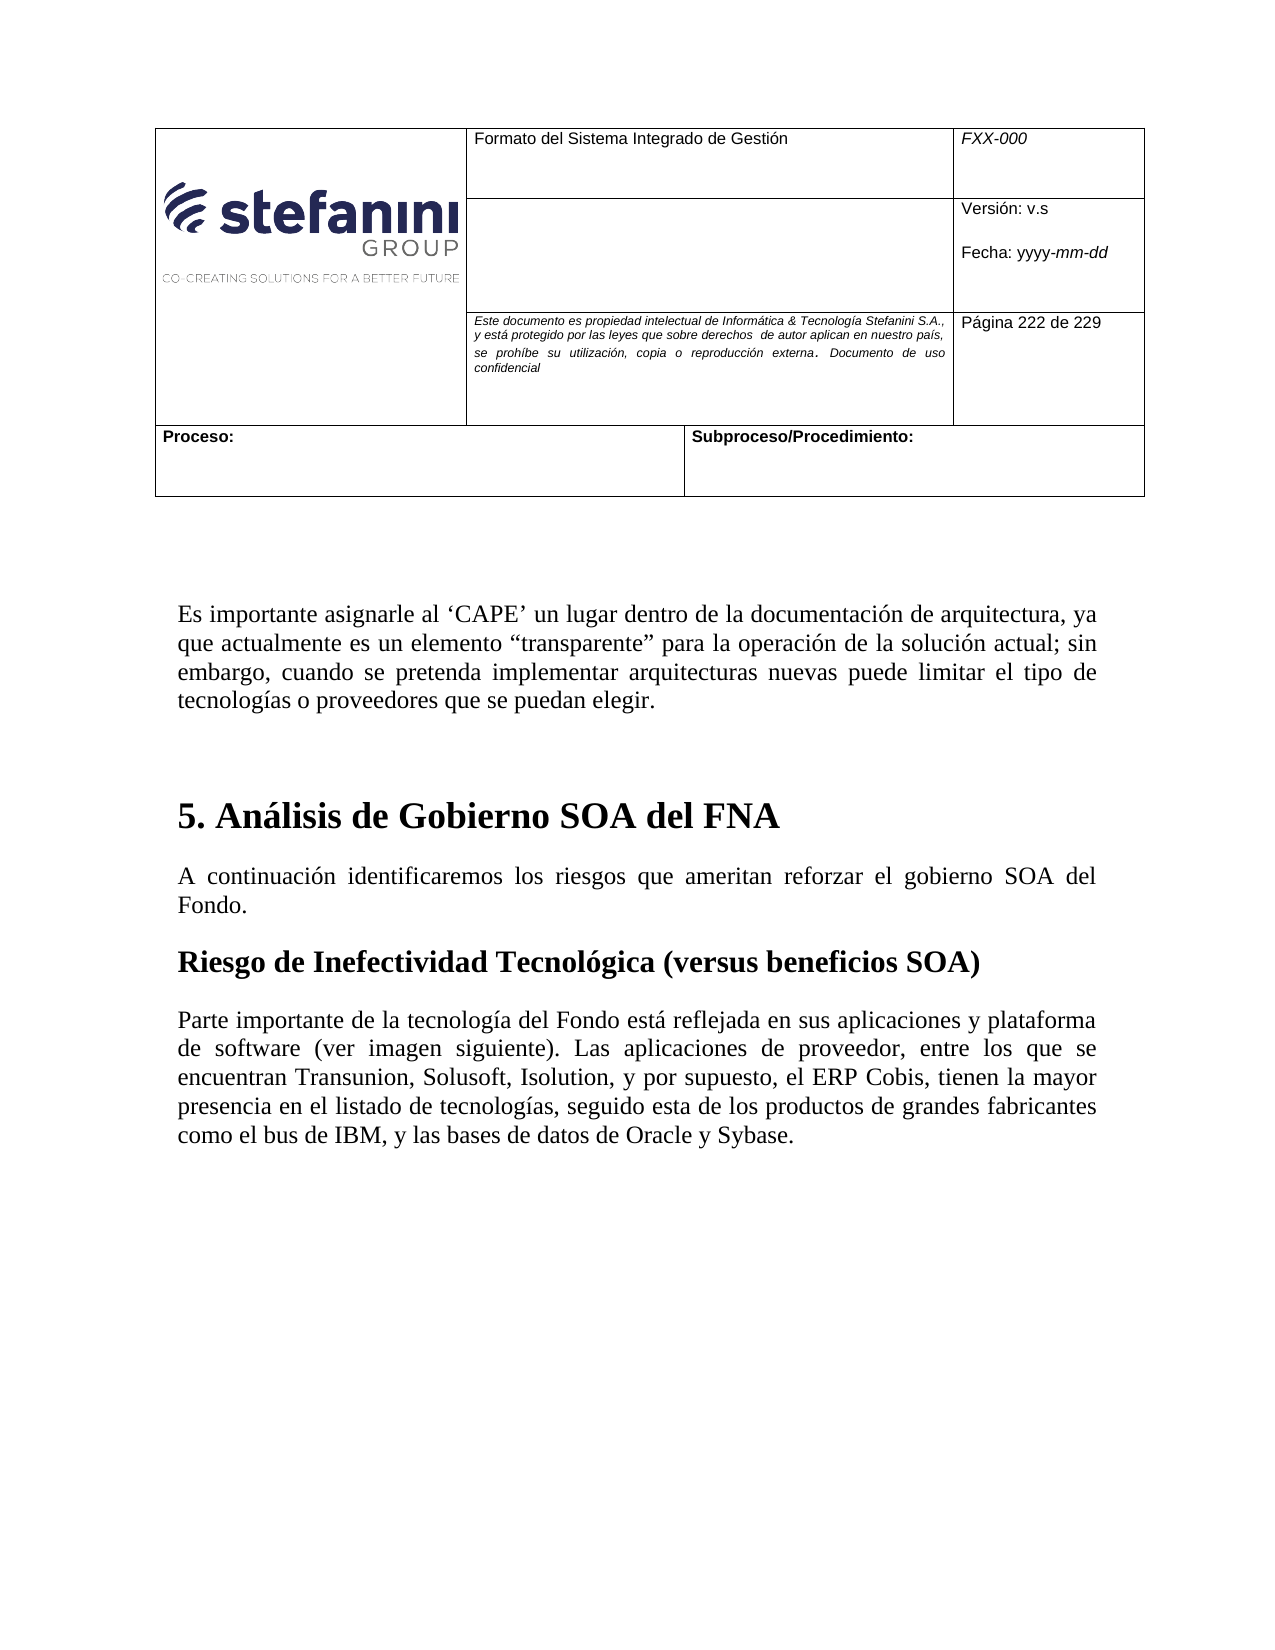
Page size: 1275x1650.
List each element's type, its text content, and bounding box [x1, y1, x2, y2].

text Es importante asignarle al ‘CAPE’ un lugar dentro de la documentación de arquitectura, ya que actualmente es un elemento “transparente” para la operación de la solución actual; sin embargo, cuando se pretenda implementar arquitecturas nuevas puede limitar el tipo de tecnologías o proveedores que se puedan elegir. [177, 599, 1098, 714]
picture [162, 182, 460, 286]
subtitle 5. Análisis de Gobierno SOA del FNA [177, 793, 1098, 836]
text Parte importante de la tecnología del Fondo está reflejada en sus aplicaciones y plataforma de software (ver imagen siguiente). Las aplicaciones de proveedor, entre los que se encuentran Transunion, Solusoft, Isolution, y por supuesto, el ERP Cobis, tienen la mayor presencia en el listado de tecnologías, seguido esta de los productos de grandes fabricantes como el bus de IBM, y las bases de datos de Oracle y Sybase. [177, 1005, 1098, 1148]
text A continuación identificaremos los riesgos que ameritan reforzar el gobierno SOA del Fondo. [177, 861, 1098, 919]
subtitle Riesgo de Inefectividad Tecnológica (versus beneficios SOA) [177, 944, 1098, 980]
